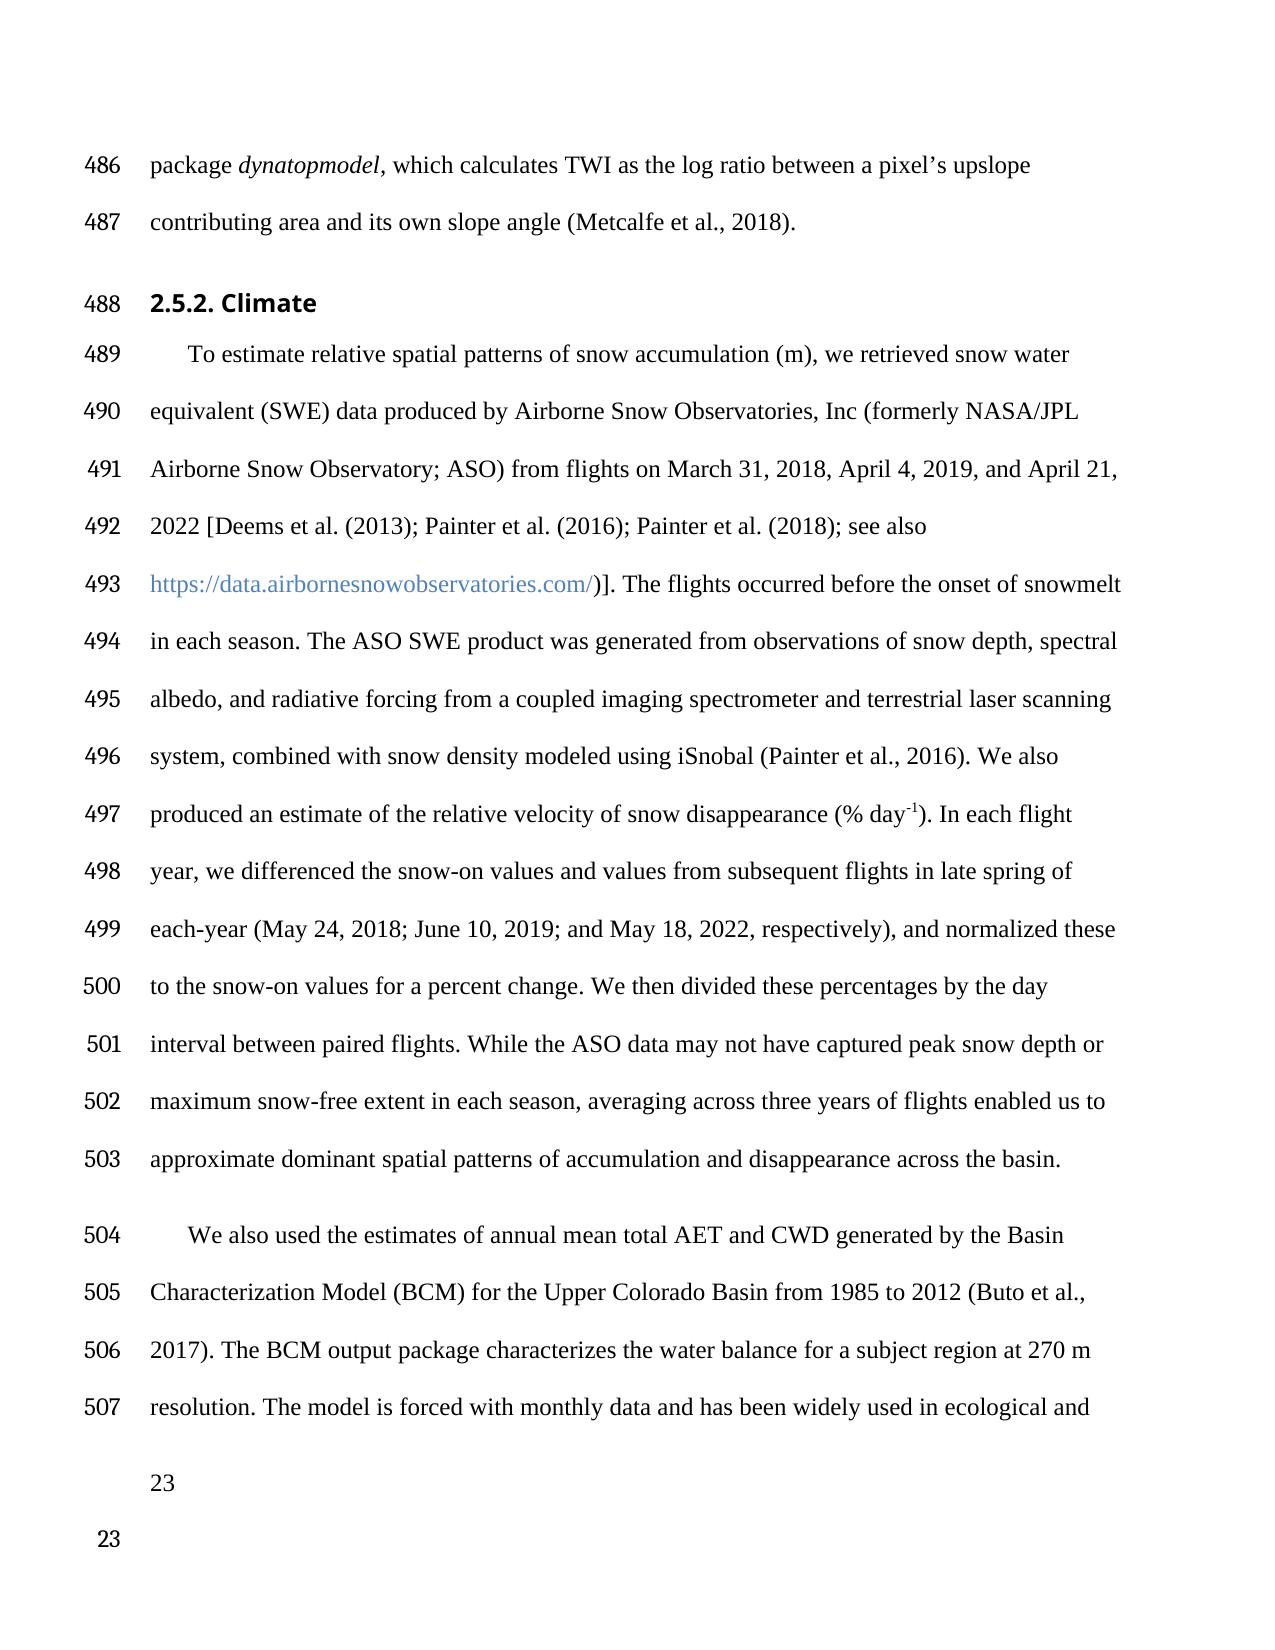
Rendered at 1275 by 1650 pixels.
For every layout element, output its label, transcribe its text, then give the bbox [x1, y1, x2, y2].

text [150, 150, 1125, 236]
text To estimate relative spatial patterns of snow accumulation (m), we retrieved snow water equivalent (SWE) data produced by Airborne Snow Observatories, Inc (formerly NASA/JPL Airborne Snow Observatory; ASO) from flights on March 31, 2018, April 4, 2019, and April 21, 2022 [Deems et al. (2013); Painter et al. (2016); Painter et al. (2018); see also https://data.airbornesnowobservatories.com/)]. The flights occurred before the onset of snowmelt in each season. The ASO SWE product was generated from observations of snow depth, spectral albedo, and radiative forcing from a coupled imaging spectrometer and terrestrial laser scanning system, combined with snow density modeled using iSnobal (Painter et al., 2016). We also produced an estimate of the relative velocity of snow disappearance (% day-1). In each flight year, we differenced the snow-on values and values from subsequent flights in late spring of each-year (May 24, 2018; June 10, 2019; and May 18, 2022, respectively), and normalized these to the snow-on values for a percent change. We then divided these percentages by the day interval between paired flights. While the ASO data may not have captured peak snow depth or maximum snow-free extent in each season, averaging across three years of flights enabled us to approximate dominant spatial patterns of accumulation and disappearance across the basin. [150, 339, 1125, 1172]
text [150, 1220, 1125, 1421]
subtitle 2.5.2. Climate [150, 286, 1125, 320]
